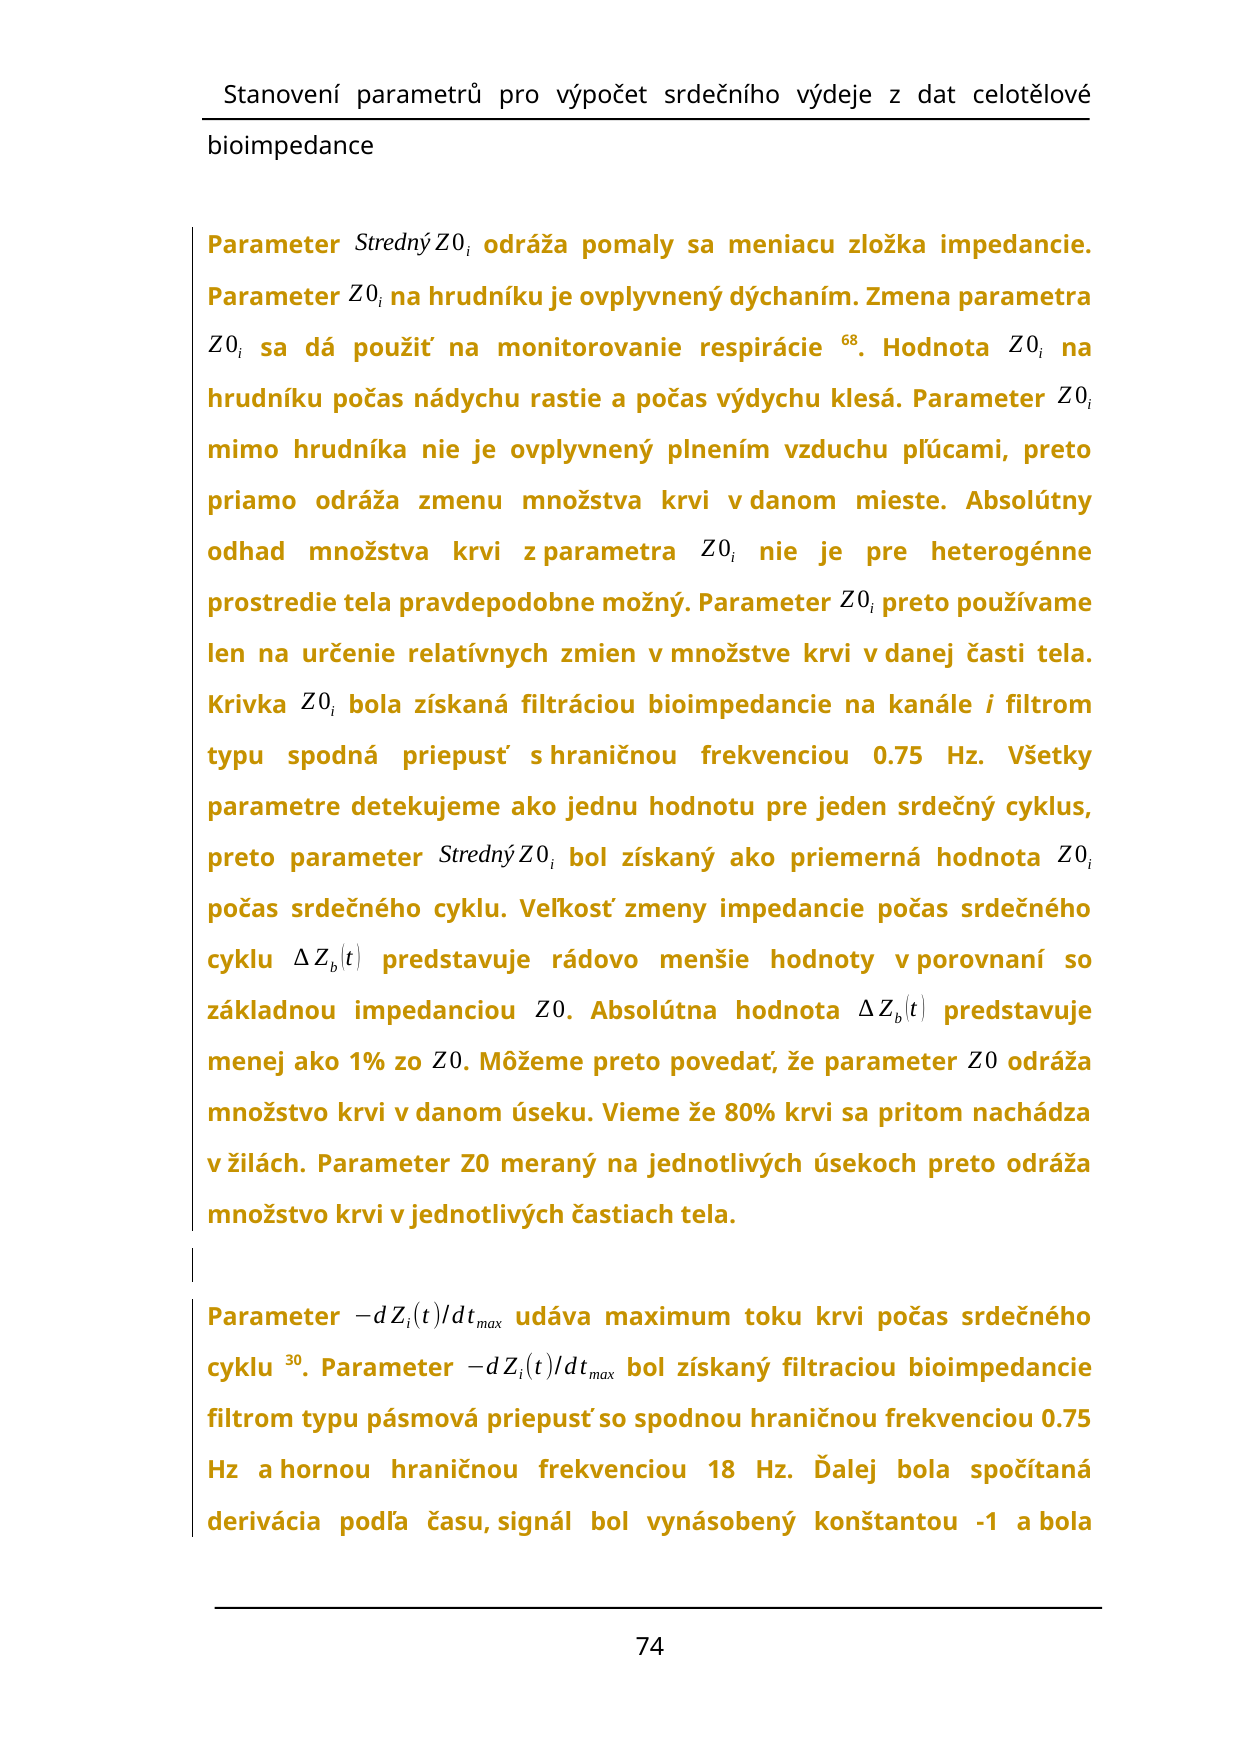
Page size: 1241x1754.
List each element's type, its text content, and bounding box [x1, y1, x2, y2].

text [207, 1299, 1092, 1537]
text Parameter odráža pomaly sa meniacu zložka impedancie. Parameter na hrudníku je ovplyvnený dýchaním. Zmena parametra sa dá použiť na monitorovanie respirácie 68. Hodnota na hrudníku počas nádychu rastie a počas výdychu klesá. Parameter mimo hrudníka nie je ovplyvnený plnením vzduchu pľúcami, preto priamo odráža zmenu množstva krvi v danom mieste. Absolútny odhad množstva krvi z parametra nie je pre heterogénne prostredie tela pravdepodobne možný. Parameter preto používame len na určenie relatívnych zmien v množstve krvi v danej časti tela. Krivka bola získaná filtráciou bioimpedancie na kanále i filtrom typu spodná priepusť s hraničnou frekvenciou 0.75 Hz. Všetky parametre detekujeme ako jednu hodnotu pre jeden srdečný cyklus, preto parameter bol získaný ako priemerná hodnota počas srdečného cyklu. Veľkosť zmeny impedancie počas srdečného cyklu predstavuje rádovo menšie hodnoty v porovnaní so základnou impedanciou . Absolútna hodnota predstavuje menej ako 1% zo . Môžeme preto povedať, že parameter odráža množstvo krvi v danom úseku. Vieme že 80% krvi sa pritom nachádza v žilách. Parameter Z0 meraný na jednotlivých úsekoch preto odráža množstvo krvi v jednotlivých častiach tela. [207, 227, 1092, 1231]
